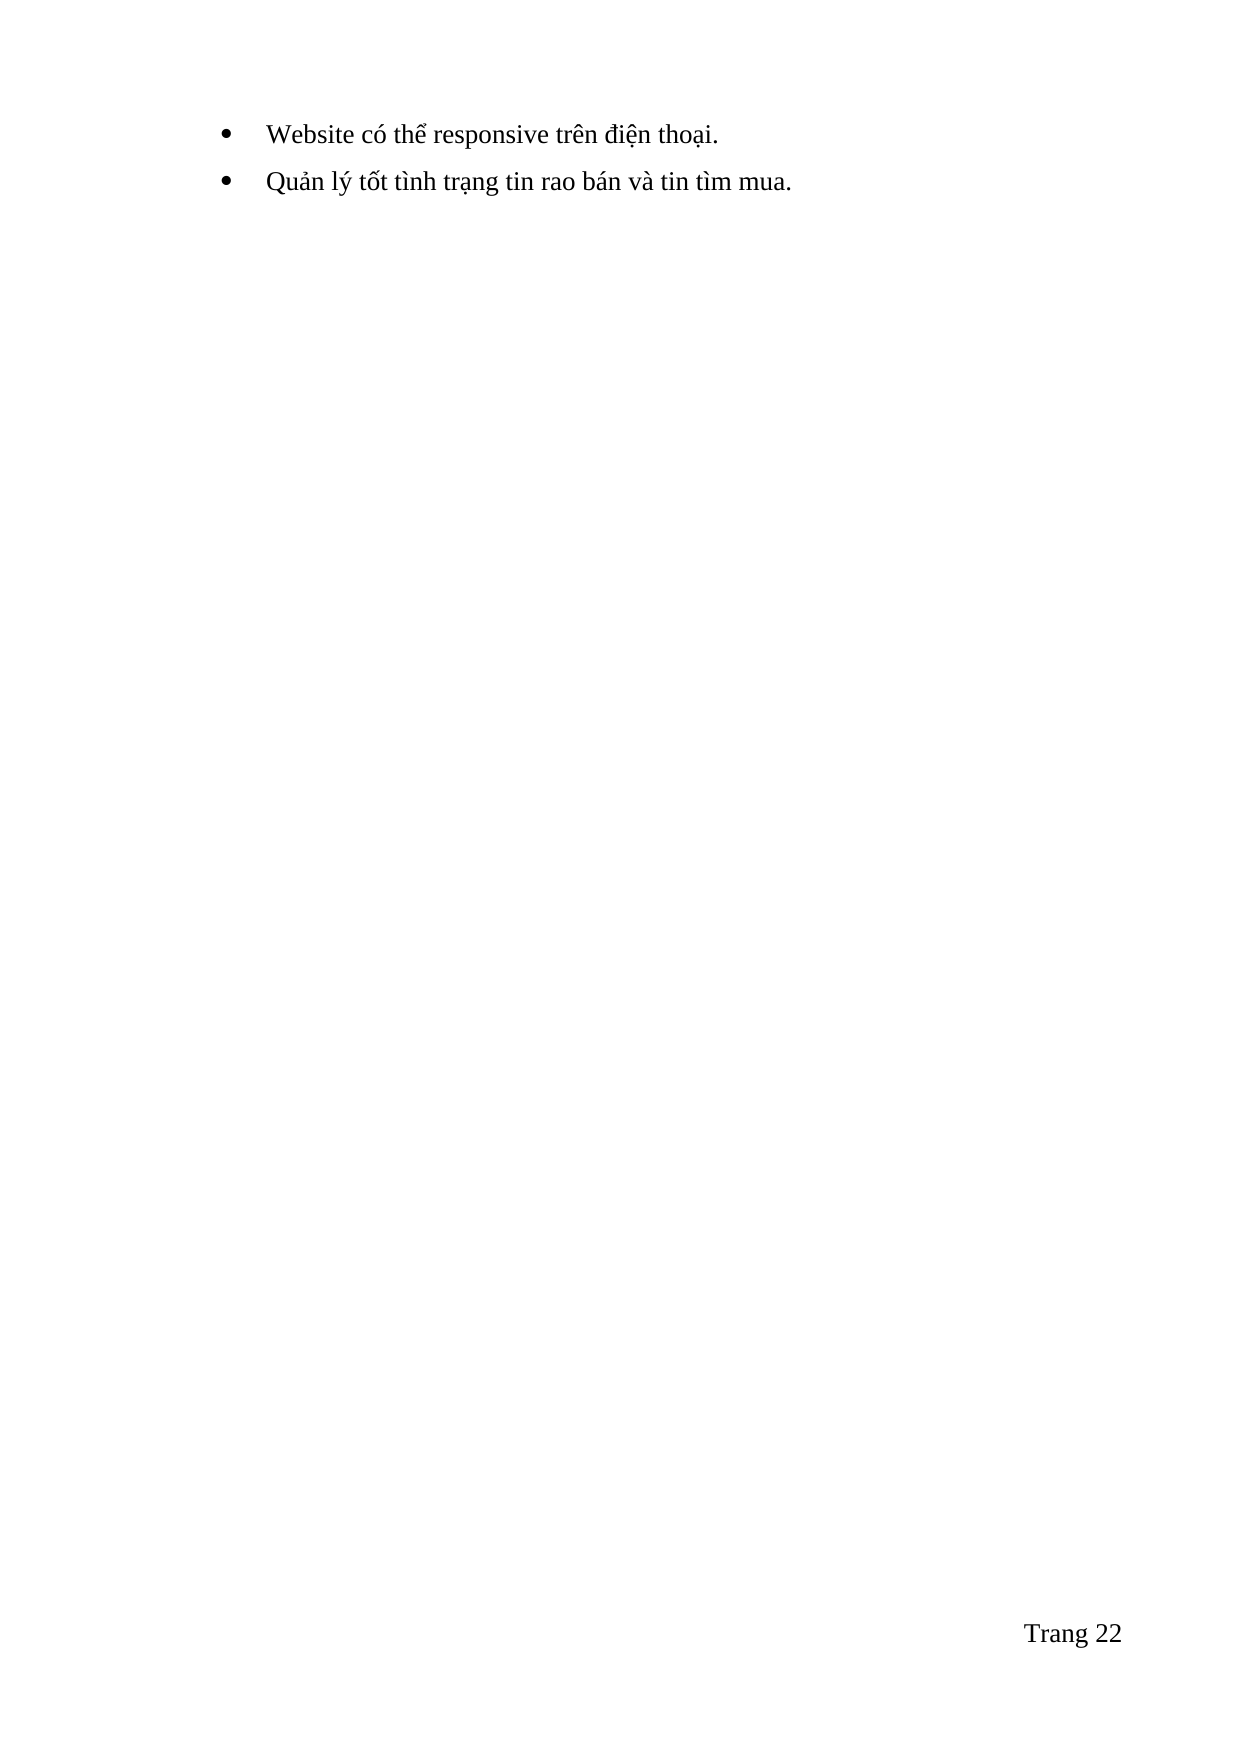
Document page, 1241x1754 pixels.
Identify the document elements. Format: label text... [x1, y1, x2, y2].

list Quản lý tốt tình trạng tin rao bán và tin tìm mua. [222, 165, 1122, 196]
list Website có thể responsive trên điện thoại. [222, 118, 1122, 149]
